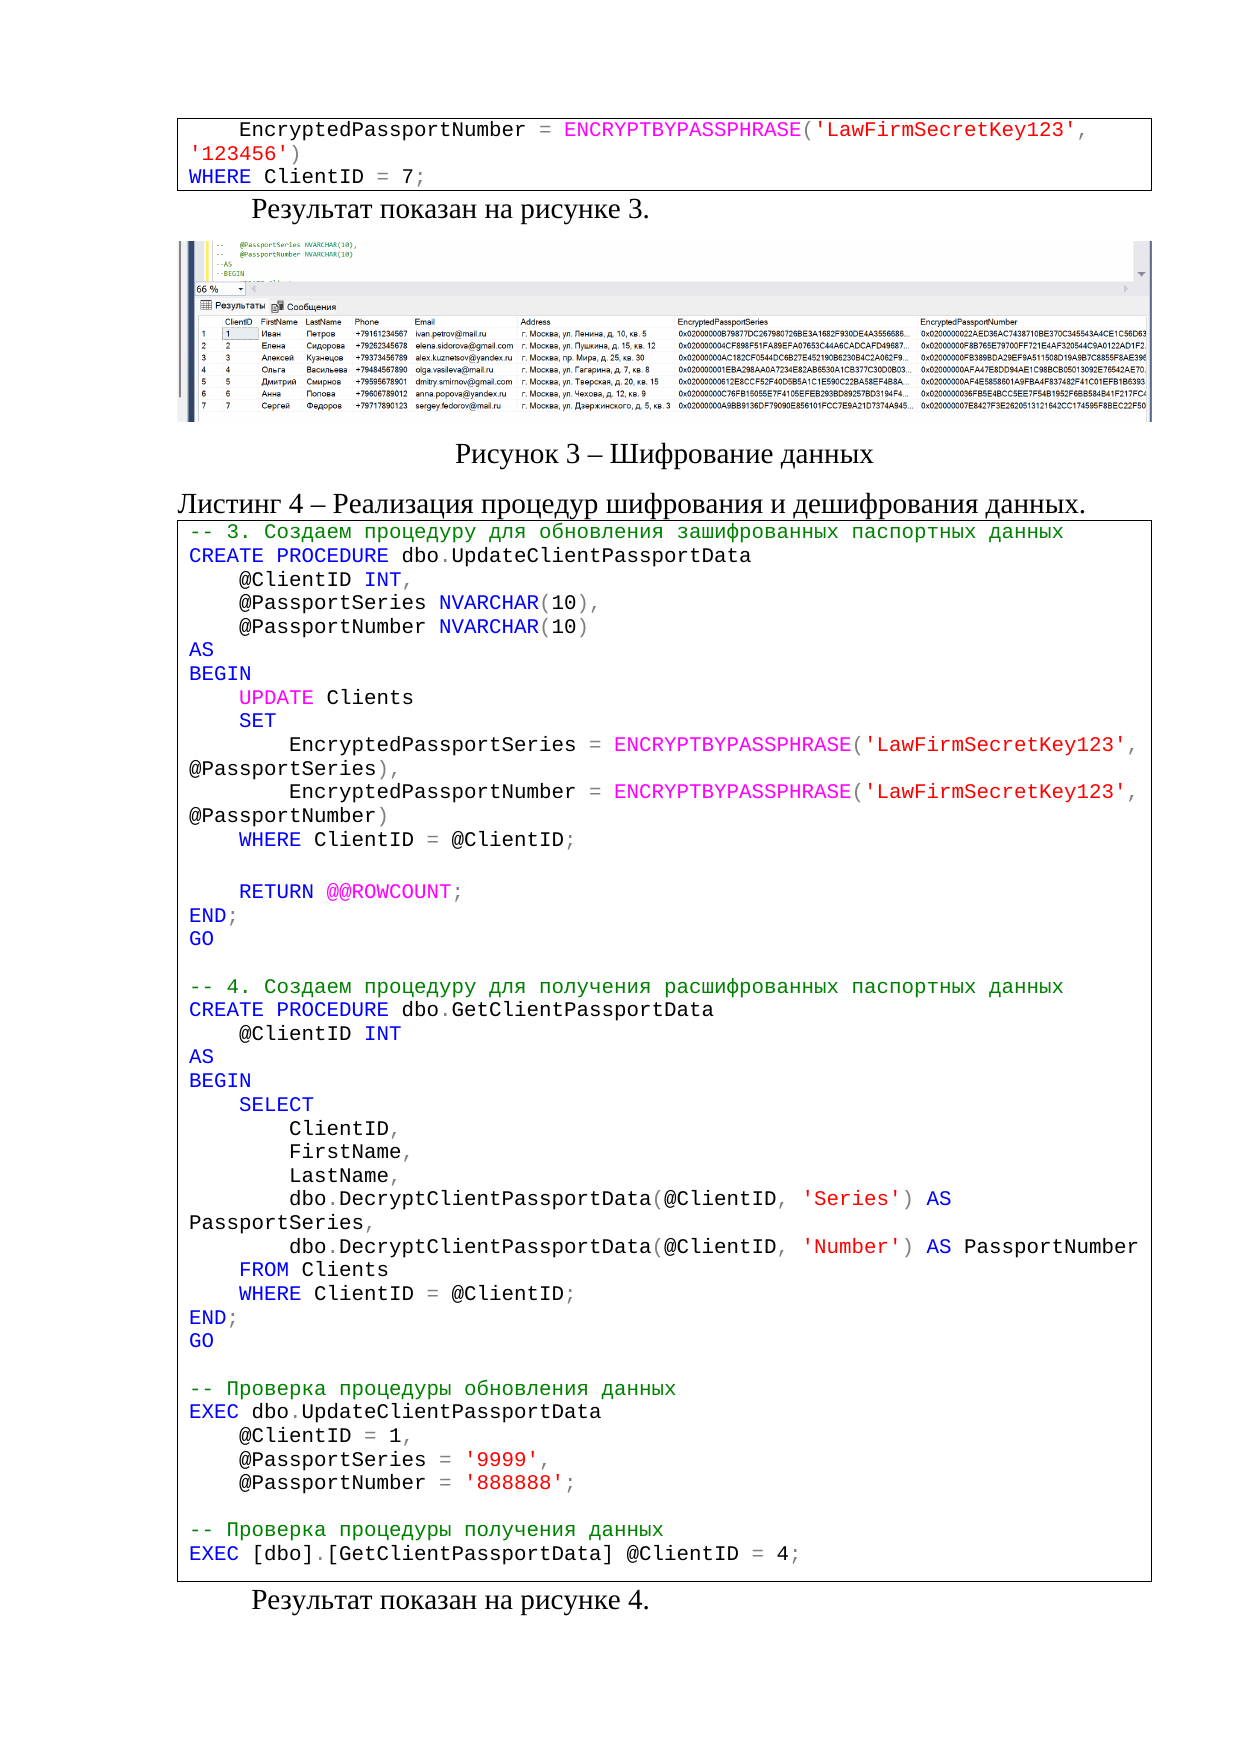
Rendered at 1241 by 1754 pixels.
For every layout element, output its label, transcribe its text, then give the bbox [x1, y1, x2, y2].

picture [177, 241, 1152, 422]
text Рисунок 3 – Шифрование данных [177, 436, 1152, 470]
text Листинг 4 – Реализация процедур шифрования и дешифрования данных. [177, 487, 1152, 520]
text Результат показан на рисунке 3. [177, 191, 1152, 225]
text Результат показан на рисунке 4. [177, 1582, 1152, 1616]
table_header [178, 119, 1151, 190]
table_header -- 3. Создаем процедуру для обновления зашифрованных паспортных данных CREATE PROCEDURE dbo.UpdateClientPassportData @ClientID INT, @PassportSeries NVARCHAR(10), @PassportNumber NVARCHAR(10) AS BEGIN UPDATE Clients SET EncryptedPassportSeries = ENCRYPTBYPASSPHRASE('LawFirmSecretKey123', @PassportSeries), EncryptedPassportNumber = ENCRYPTBYPASSPHRASE('LawFirmSecretKey123', @PassportNumber) WHERE ClientID = @ClientID; RETURN @@ROWCOUNT; END; GO -- 4. Создаем процедуру для получения расшифрованных паспортных данных CREATE PROCEDURE dbo.GetClientPassportData @ClientID INT AS BEGIN SELECT ClientID, FirstName, LastName, dbo.DecryptClientPassportData(@ClientID, 'Series') AS PassportSeries, dbo.DecryptClientPassportData(@ClientID, 'Number') AS PassportNumber FROM Clients WHERE ClientID = @ClientID; END; GO -- Проверка процедуры обновления данных EXEC dbo.UpdateClientPassportData @ClientID = 1, @PassportSeries = '9999', @PassportNumber = '888888'; -- Проверка процедуры получения данных EXEC [dbo].[GetClientPassportData] @ClientID = 4; [178, 521, 1151, 1581]
